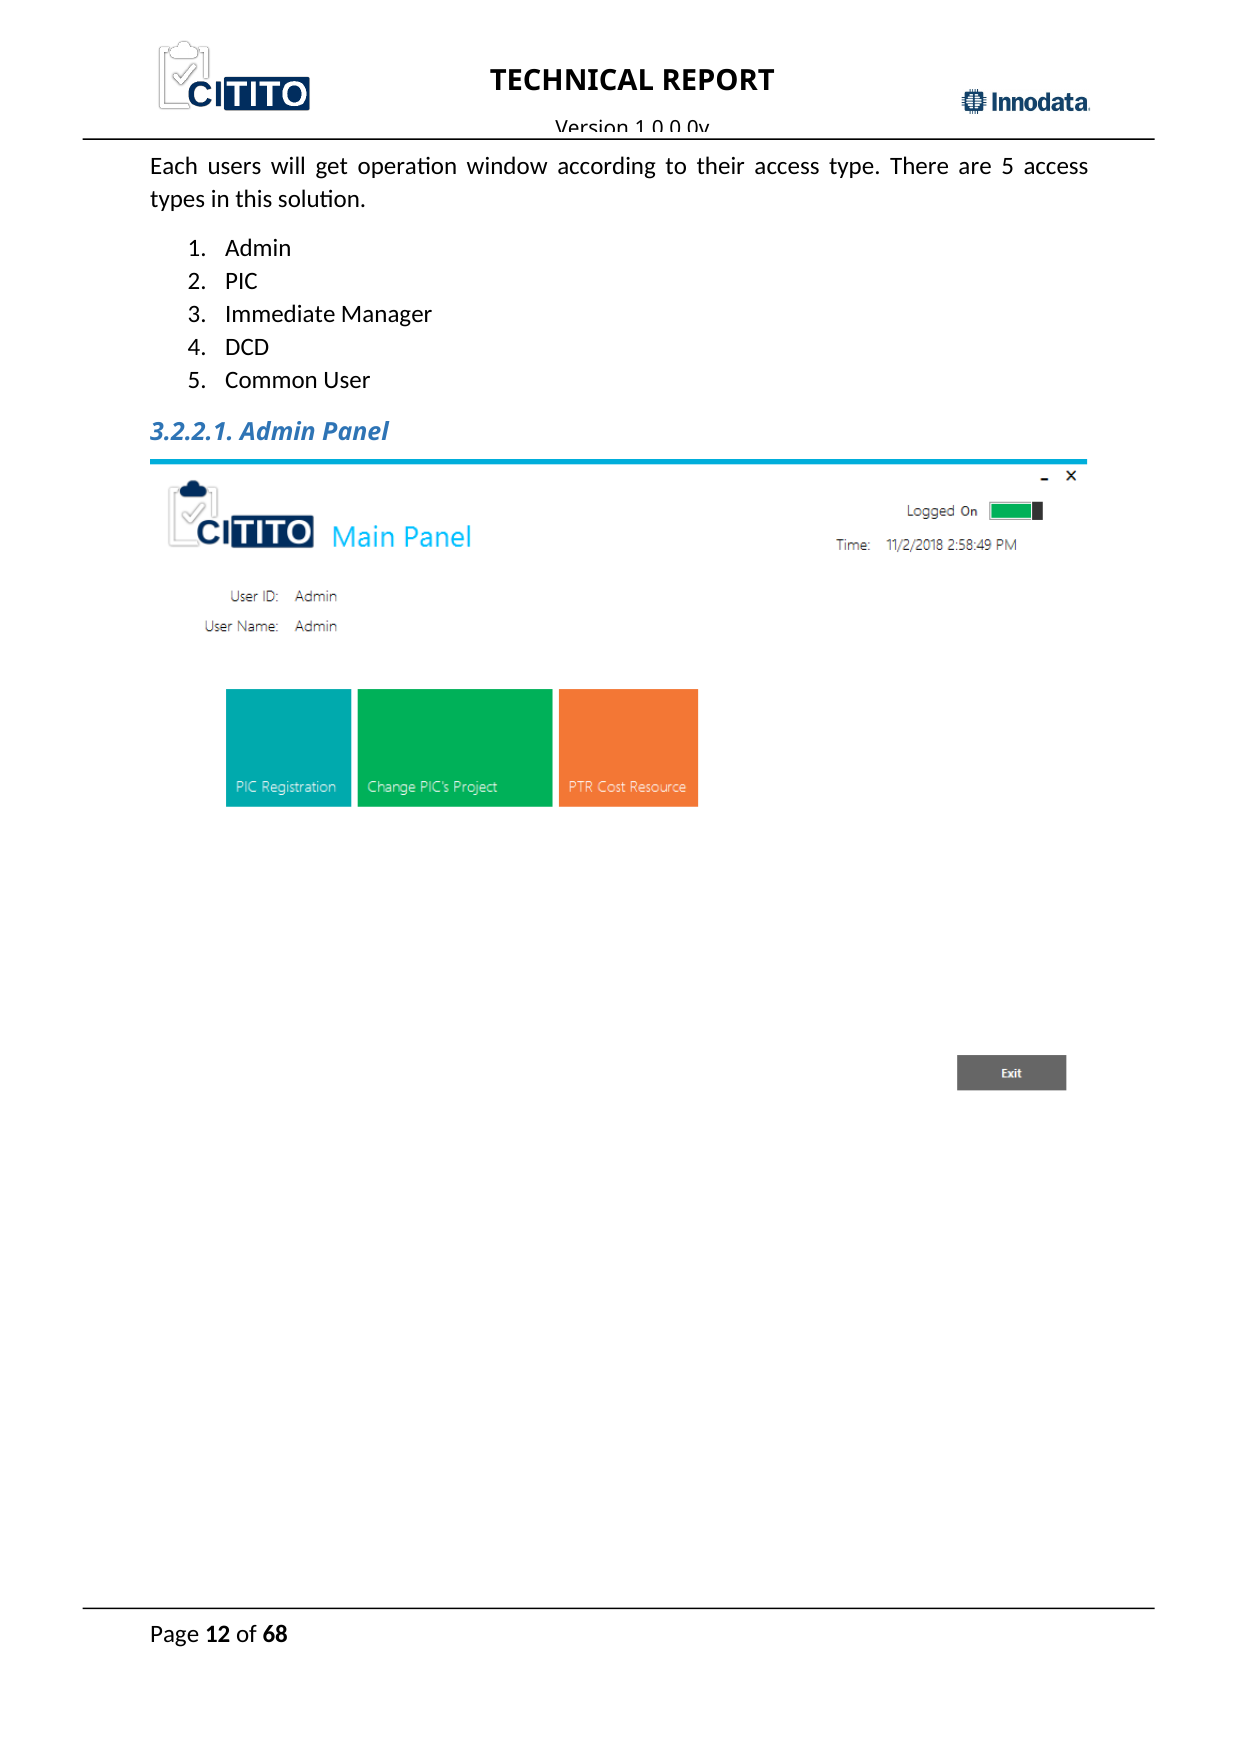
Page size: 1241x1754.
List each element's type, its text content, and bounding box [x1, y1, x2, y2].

picture [150, 34, 313, 116]
list DCD [187, 331, 1090, 362]
list Common User [187, 364, 1090, 395]
list Immediate Manager [187, 298, 1090, 329]
text Each users will get operation window according to their access type. There are 5 access types in this solution. [150, 150, 1090, 213]
list Admin [187, 232, 1090, 263]
subtitle 3.2.2.1. Admin Panel [150, 414, 1090, 448]
list PIC [187, 265, 1090, 296]
picture [961, 89, 1091, 114]
picture [150, 465, 1087, 1113]
